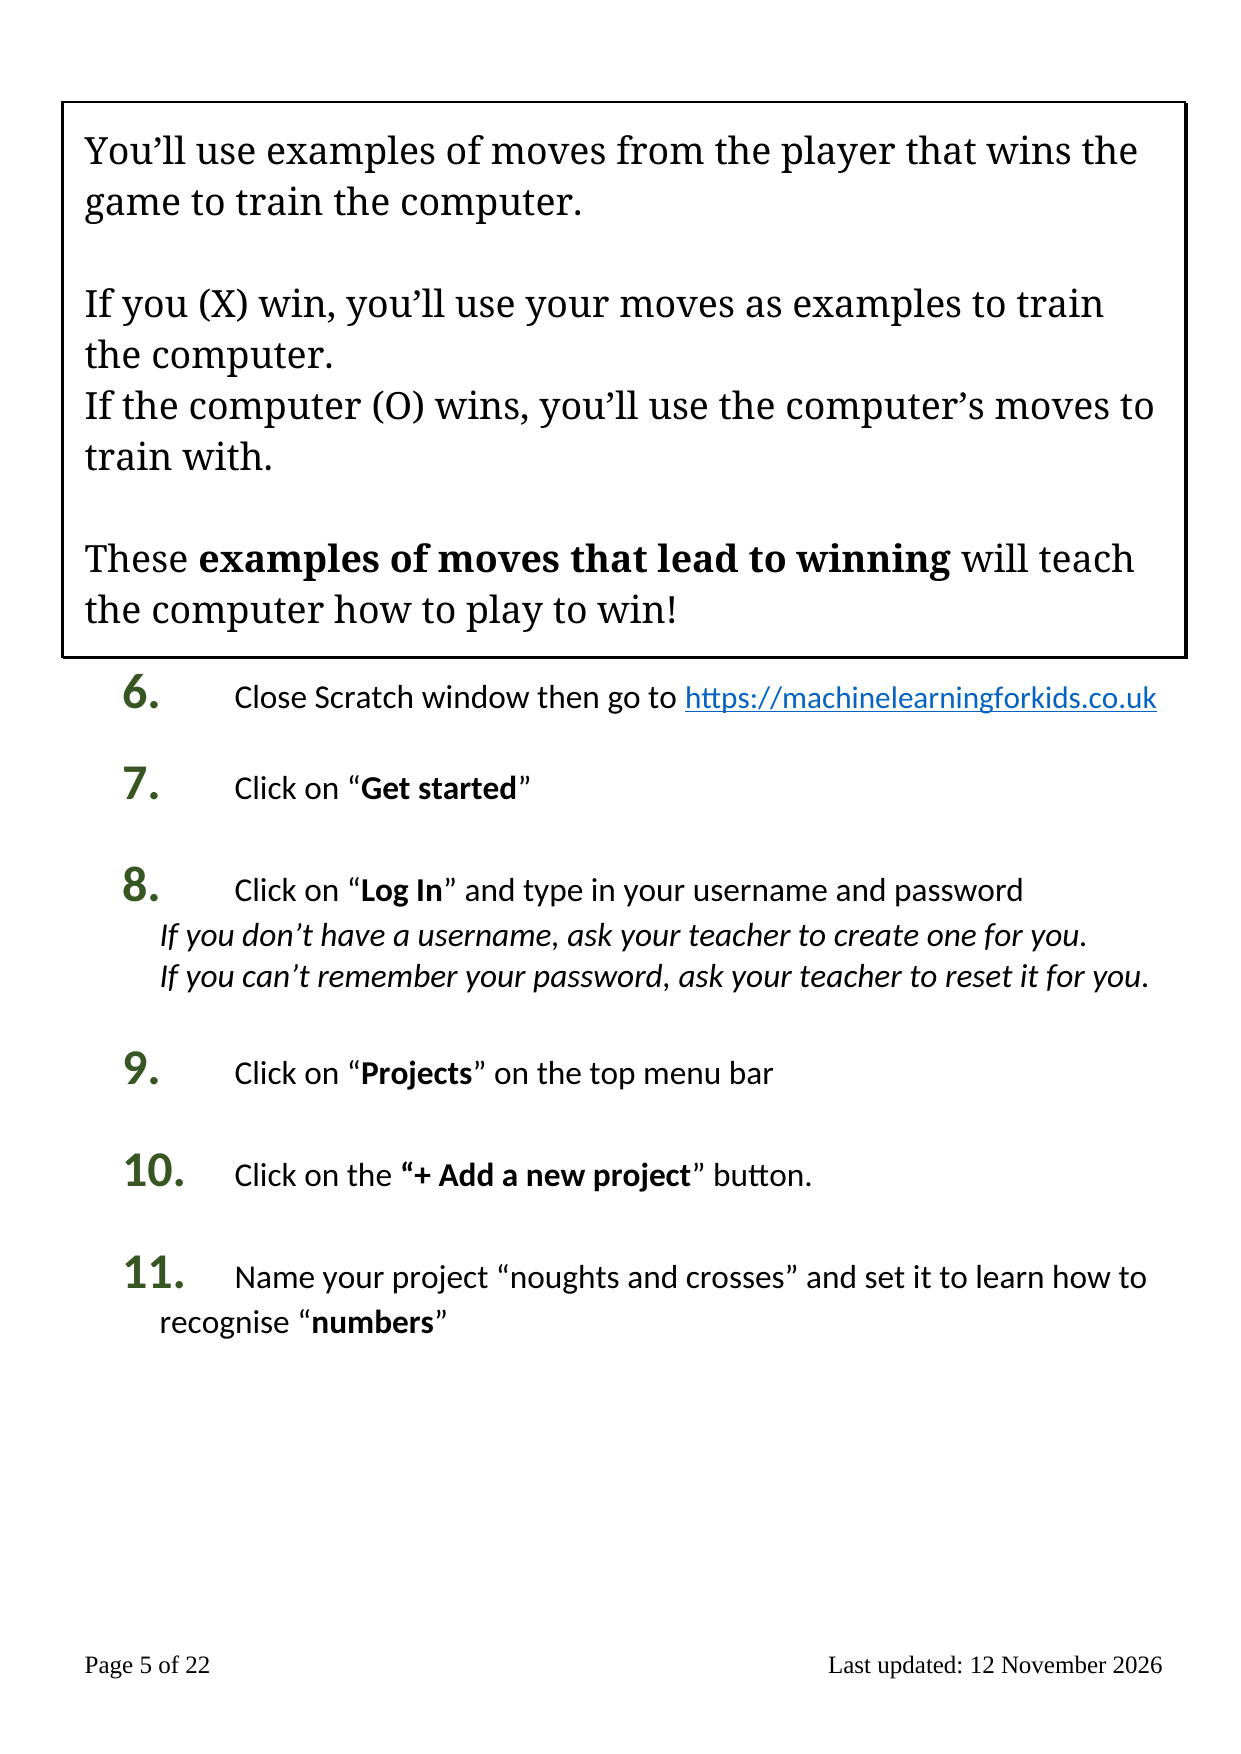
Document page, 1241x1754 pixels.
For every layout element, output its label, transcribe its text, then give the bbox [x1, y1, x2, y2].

list Click on “Projects” on the top menu bar [122, 1036, 1163, 1097]
list Click on “Log In” and type in your username and password If you don’t have a username, ask your teacher to create one for you. If you can’t remember your password, ask your teacher to reset it for you. [122, 853, 1163, 995]
list Close Scratch window then go to https://machinelearningforkids.co.uk [122, 659, 1163, 751]
text If you (X) win, you’ll use your moves as examples to train the computer. [84, 277, 1163, 379]
text You’ll use examples of moves from the player that wins the game to train the computer. [64, 103, 1184, 226]
text If the computer (O) wins, you’ll use the computer’s moves to train with. [84, 379, 1163, 481]
text These examples of moves that lead to winning will teach the computer how to play to win! [64, 509, 1184, 656]
list Name your project “noughts and crosses” and set it to learn how to recognise “numbers” [122, 1240, 1163, 1341]
list Click on the “+ Add a new project” button. [122, 1138, 1163, 1199]
list Click on “Get started” [122, 751, 1163, 812]
